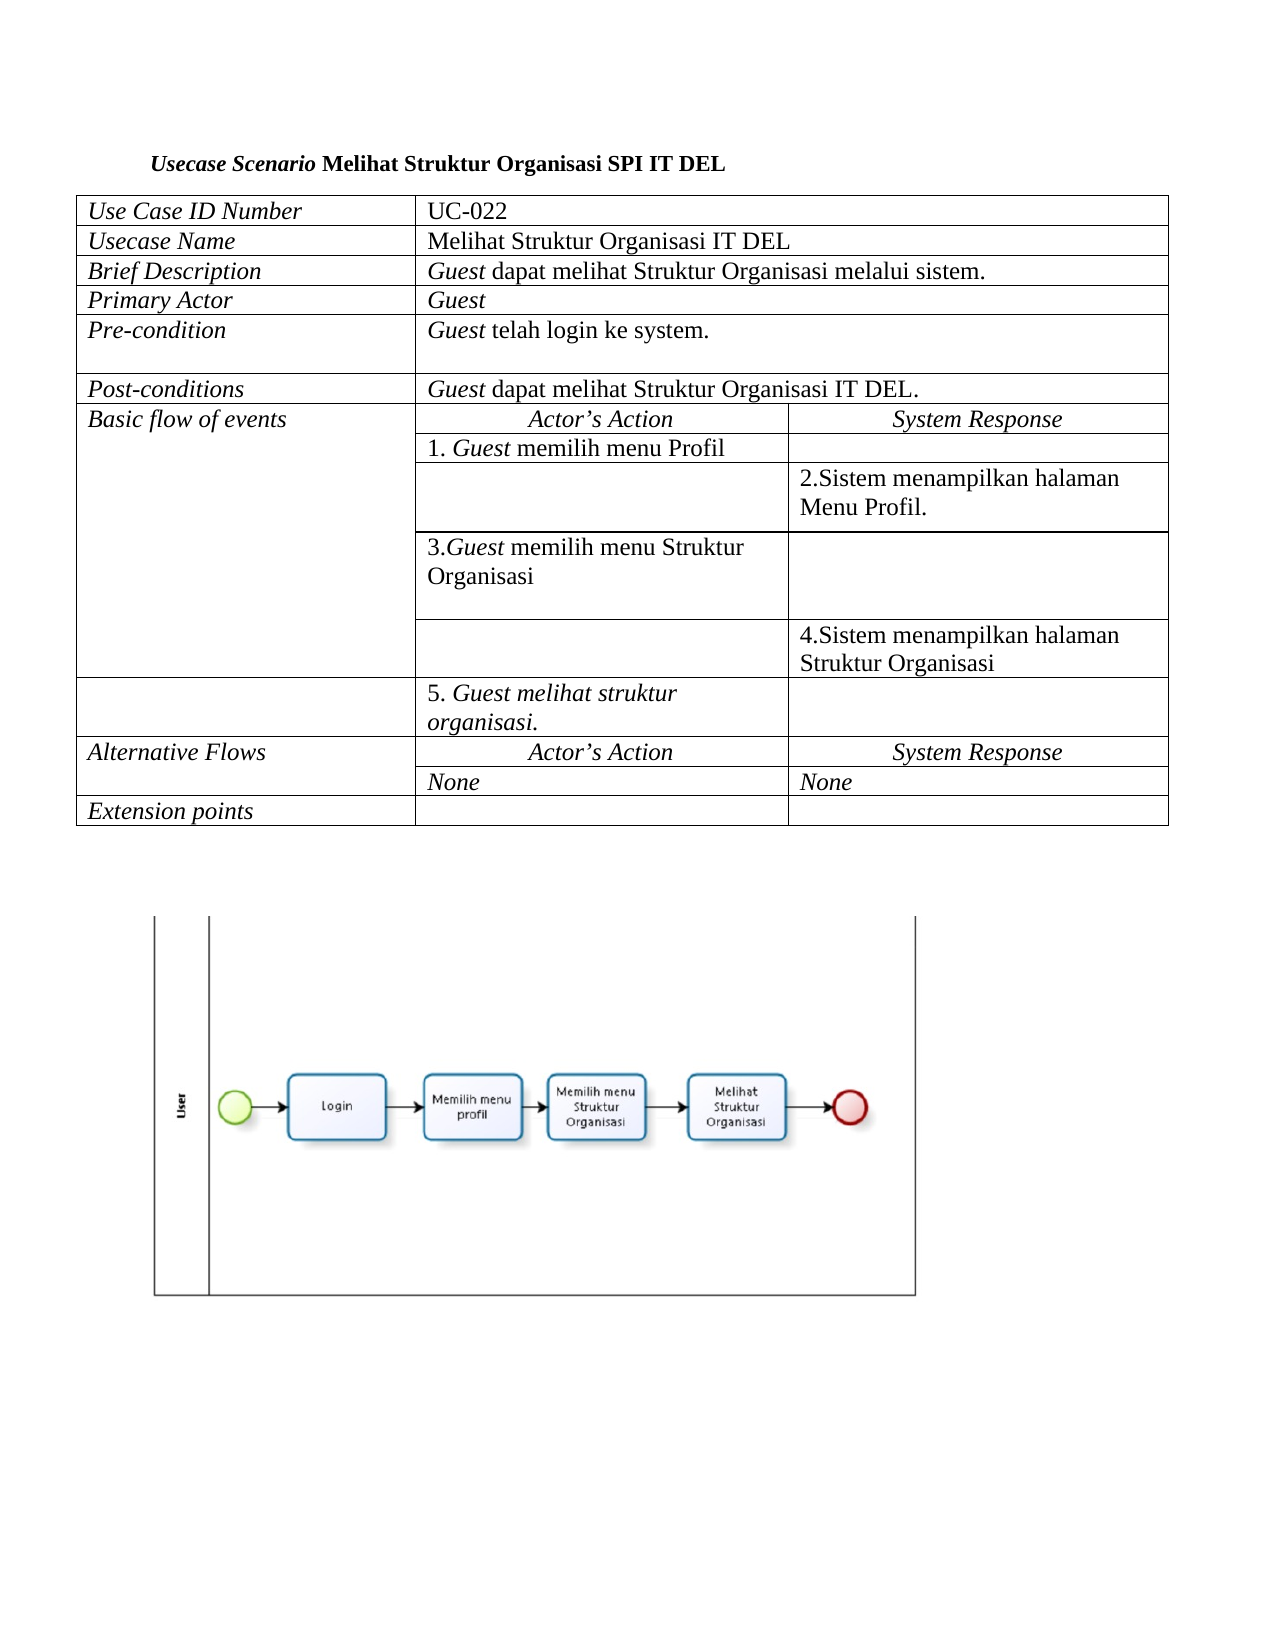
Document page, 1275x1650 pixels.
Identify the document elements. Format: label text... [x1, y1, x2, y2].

table_header UC-022 [416, 196, 1168, 225]
table_cell 4.Sistem menampilkan halaman Struktur Organisasi [789, 620, 1168, 677]
table_cell [789, 434, 1168, 462]
table_cell Actor’s Action [416, 404, 788, 432]
table_cell 2.Sistem menampilkan halaman Menu Profil. [789, 463, 1168, 531]
table_cell Pre-condition [77, 315, 415, 373]
picture [150, 916, 934, 1302]
table_cell Actor’s Action [416, 737, 788, 766]
table_cell [789, 533, 1168, 619]
table_cell 3.Guest memilih menu Struktur Organisasi [416, 533, 788, 619]
table_header Use Case ID Number [77, 196, 415, 225]
table_cell Primary Actor [77, 286, 415, 314]
table_cell Guest dapat melihat Struktur Organisasi melalui sistem. [416, 256, 1168, 284]
table_cell None [789, 767, 1168, 795]
table_cell [789, 678, 1168, 736]
table_cell Post-conditions [77, 374, 415, 403]
text Usecase Scenario Melihat Struktur Organisasi SPI IT DEL [150, 150, 1125, 176]
table_cell 1. Guest memilih menu Profil [416, 434, 788, 462]
table_cell [416, 463, 788, 531]
table_cell None [416, 767, 788, 795]
table_cell [789, 796, 1168, 825]
table_cell System Response [789, 404, 1168, 432]
table_cell Guest [416, 286, 1168, 314]
table_cell [77, 678, 415, 736]
table_cell [416, 620, 788, 677]
table_cell Guest dapat melihat Struktur Organisasi IT DEL. [416, 374, 1168, 403]
table_cell [416, 796, 788, 825]
table_cell Alternative Flows [77, 737, 415, 795]
table_cell Extension points [77, 796, 415, 825]
table_cell 5. Guest melihat struktur organisasi. [416, 678, 788, 736]
table_cell Usecase Name [77, 226, 415, 255]
table_cell Guest telah login ke system. [416, 315, 1168, 373]
table_cell Basic flow of events [77, 404, 415, 677]
table_cell Melihat Struktur Organisasi IT DEL [416, 226, 1168, 255]
table_cell Brief Description [77, 256, 415, 284]
table_cell System Response [789, 737, 1168, 766]
